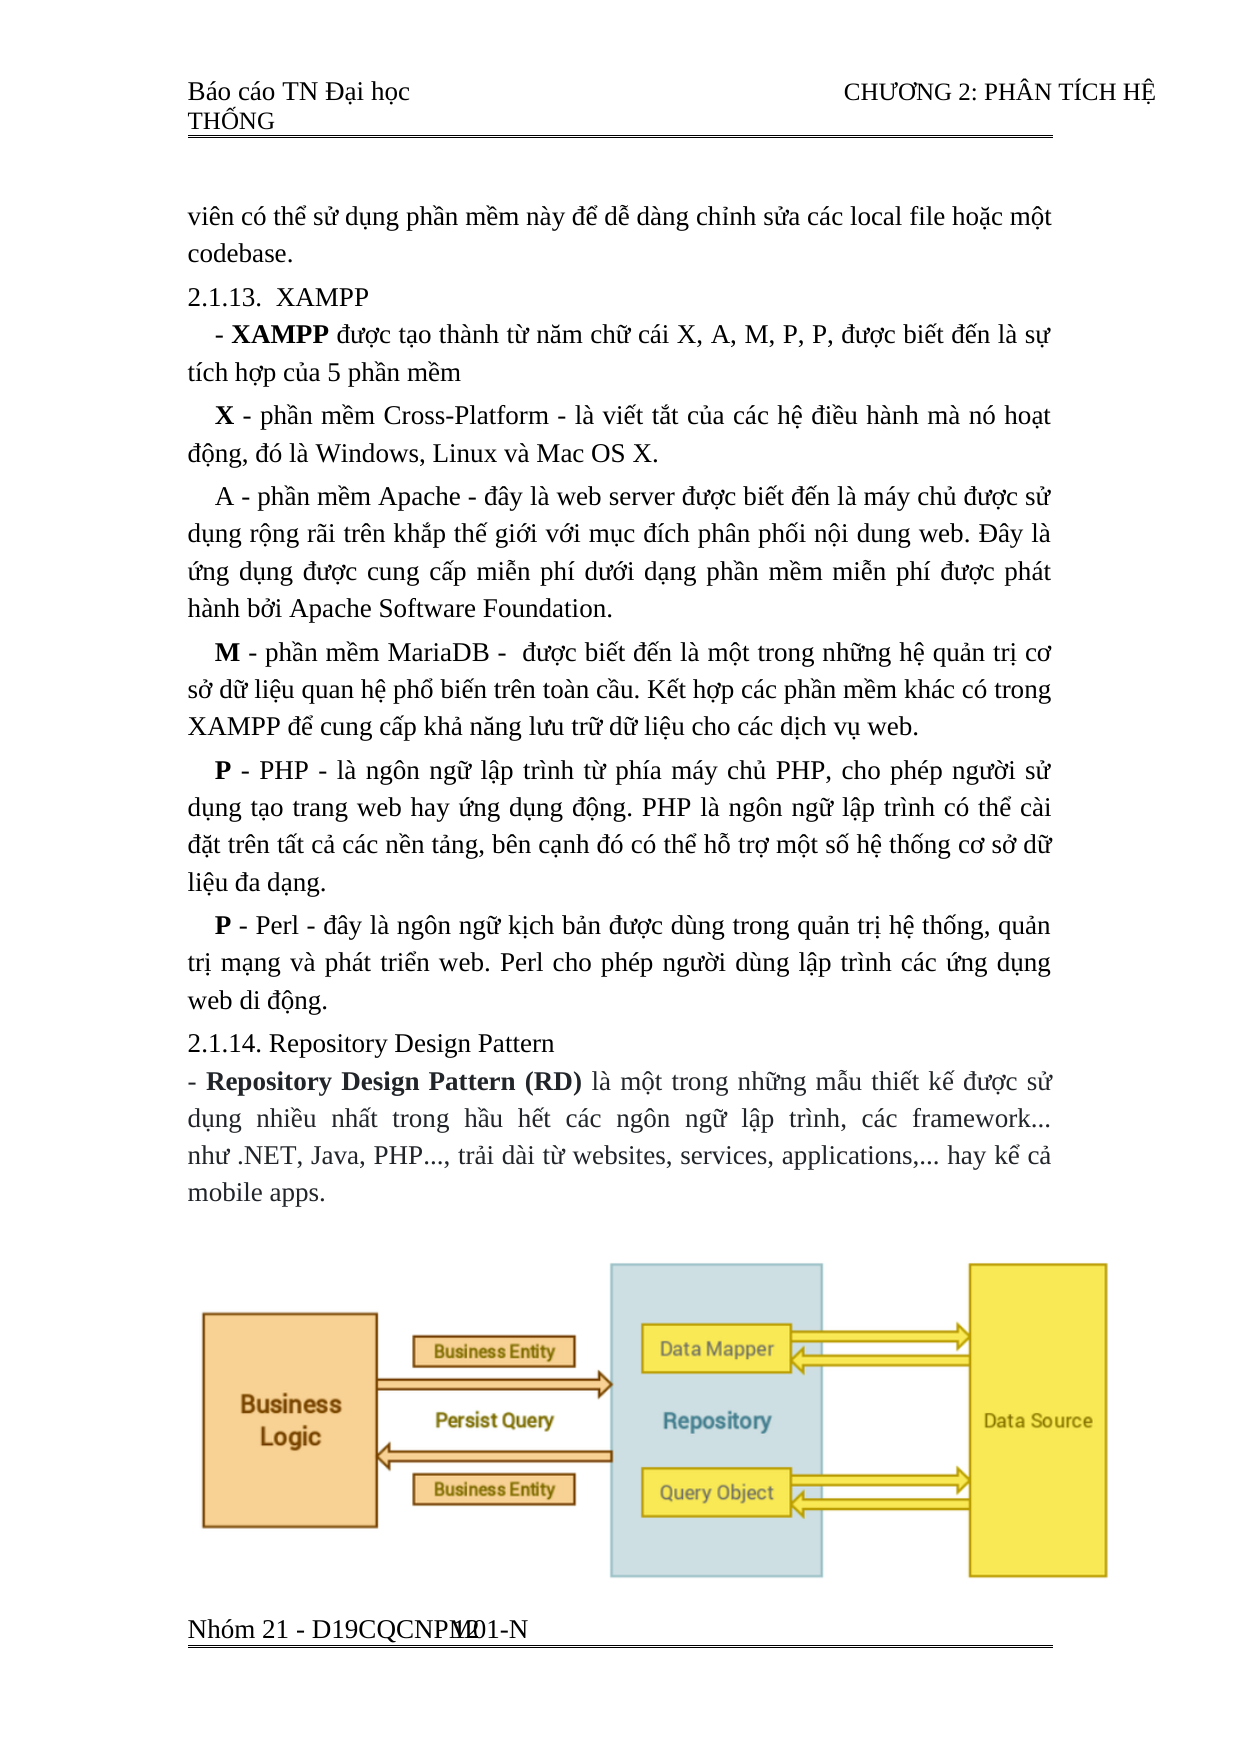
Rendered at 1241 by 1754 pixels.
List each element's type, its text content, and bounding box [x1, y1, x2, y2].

picture [187, 1220, 1125, 1594]
text M - phần mềm MariaDB - được biết đến là một trong những hệ quản trị cơ sở dữ liệu quan hệ phổ biến trên toàn cầu. Kết hợp các phần mềm khác có trong XAMPP để cung cấp khả năng lưu trữ dữ liệu cho các dịch vụ web. [187, 636, 1053, 741]
text P - PHP - là ngôn ngữ lập trình từ phía máy chủ PHP, cho phép người sử dụng tạo trang web hay ứng dụng động. PHP là ngôn ngữ lập trình có thể cài đặt trên tất cả các nền tảng, bên cạnh đó có thể hỗ trợ một số hệ thống cơ sở dữ liệu đa dạng. [187, 754, 1053, 897]
text - XAMPP được tạo thành từ năm chữ cái X, A, M, P, P, được biết đến là sự tích hợp của 5 phần mềm [187, 318, 1053, 387]
text X - phần mềm Cross-Platform - là viết tắt của các hệ điều hành mà nó hoạt động, đó là Windows, Linux và Mac OS X. [187, 399, 1053, 468]
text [187, 200, 1053, 269]
text P - Perl - đây là ngôn ngữ kịch bản được dùng trong quản trị hệ thống, quản trị mạng và phát triển web. Perl cho phép người dùng lập trình các ứng dụng web di động. [187, 909, 1053, 1015]
text A - phần mềm Apache - đây là web server được biết đến là máy chủ được sử dụng rộng rãi trên khắp thế giới với mục đích phân phối nội dung web. Đây là ứng dụng được cung cấp miễn phí dưới dạng phần mềm miễn phí được phát hành bởi Apache Software Foundation. [187, 480, 1053, 623]
text 2.1.13. XAMPP [187, 281, 1053, 312]
text - Repository Design Pattern (RD) là một trong những mẫu thiết kế được sử dụng nhiều nhất trong hầu hết các ngôn ngữ lập trình, các framework... như .NET, Java, PHP..., trải dài từ websites, services, applications,... hay kể cả mobile apps. [187, 1065, 1053, 1208]
text 2.1.14. Repository Design Pattern [187, 1027, 1053, 1058]
